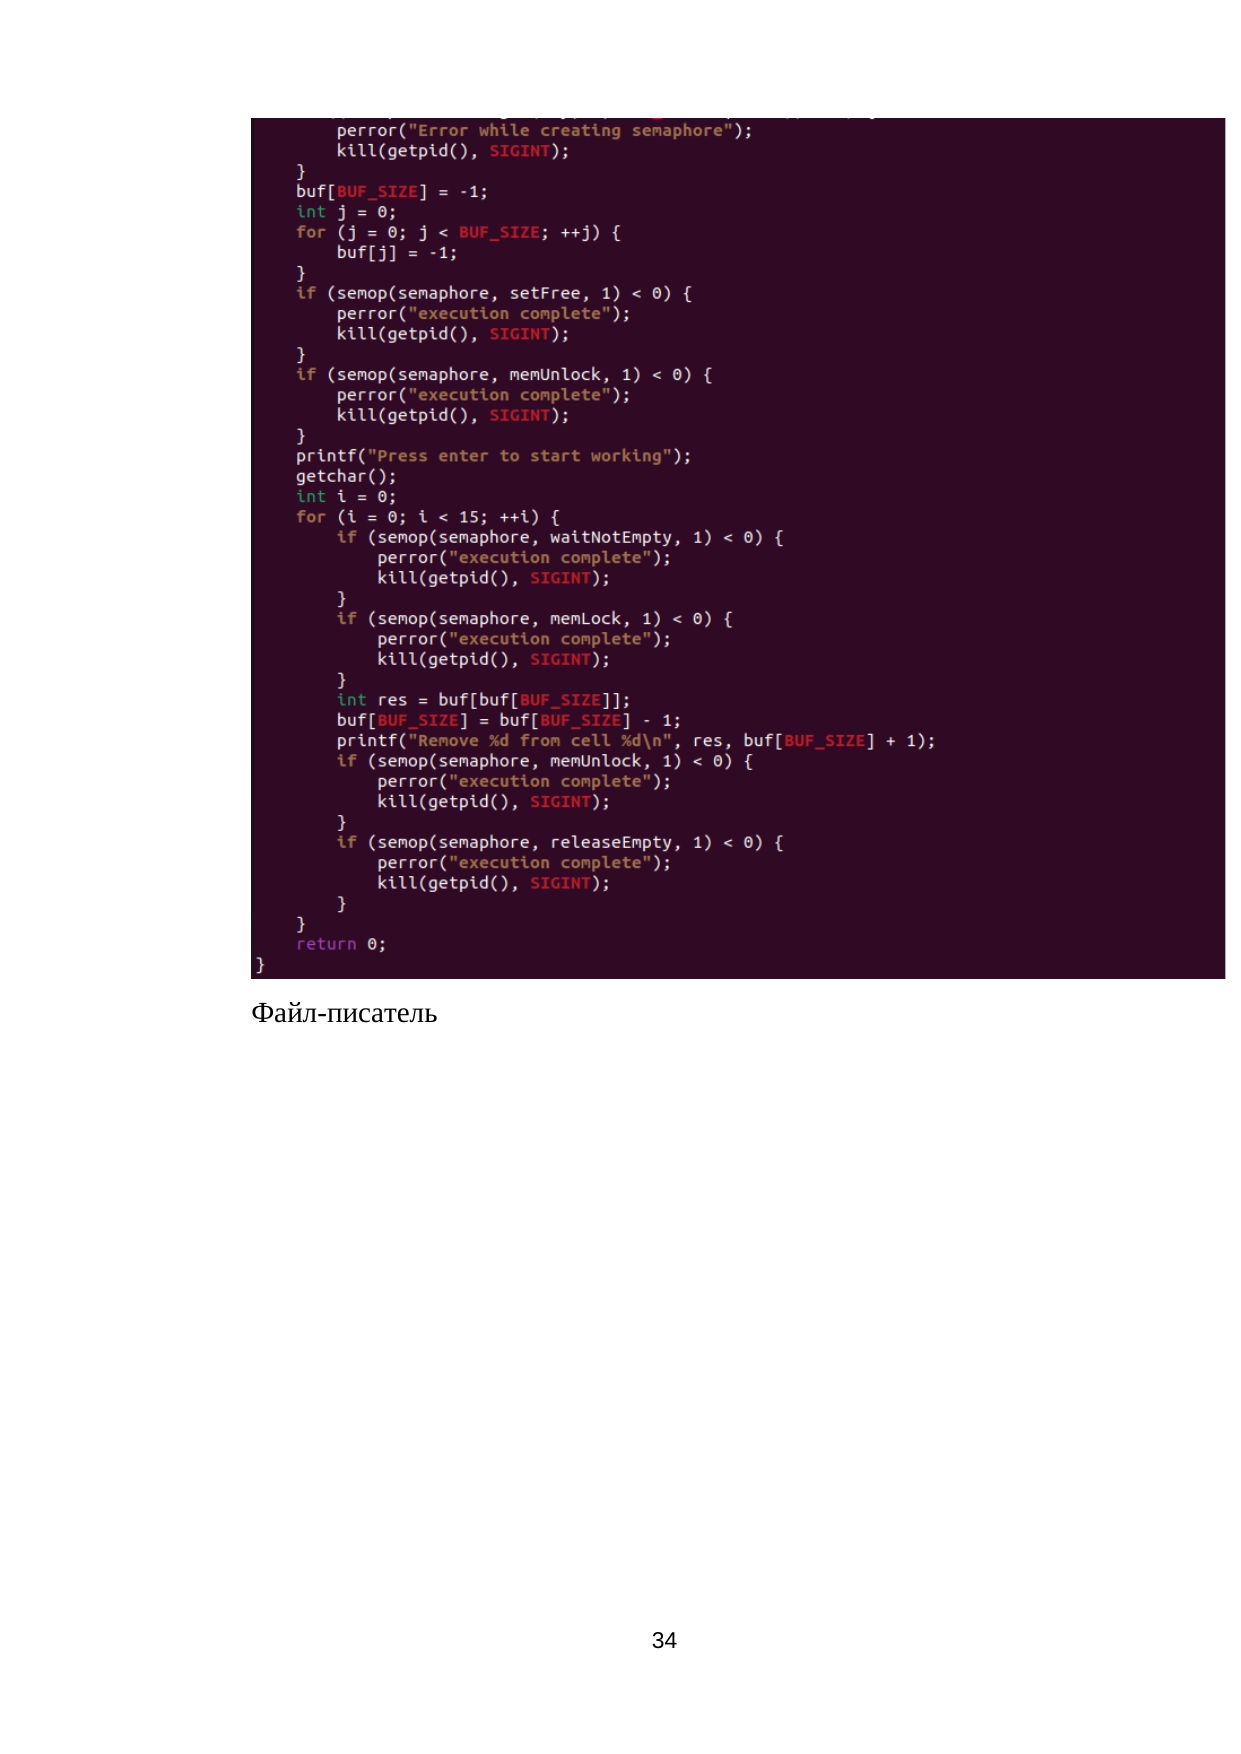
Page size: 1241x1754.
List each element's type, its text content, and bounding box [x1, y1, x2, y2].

text Файл-писатель [177, 996, 1152, 1029]
picture [251, 118, 1226, 979]
